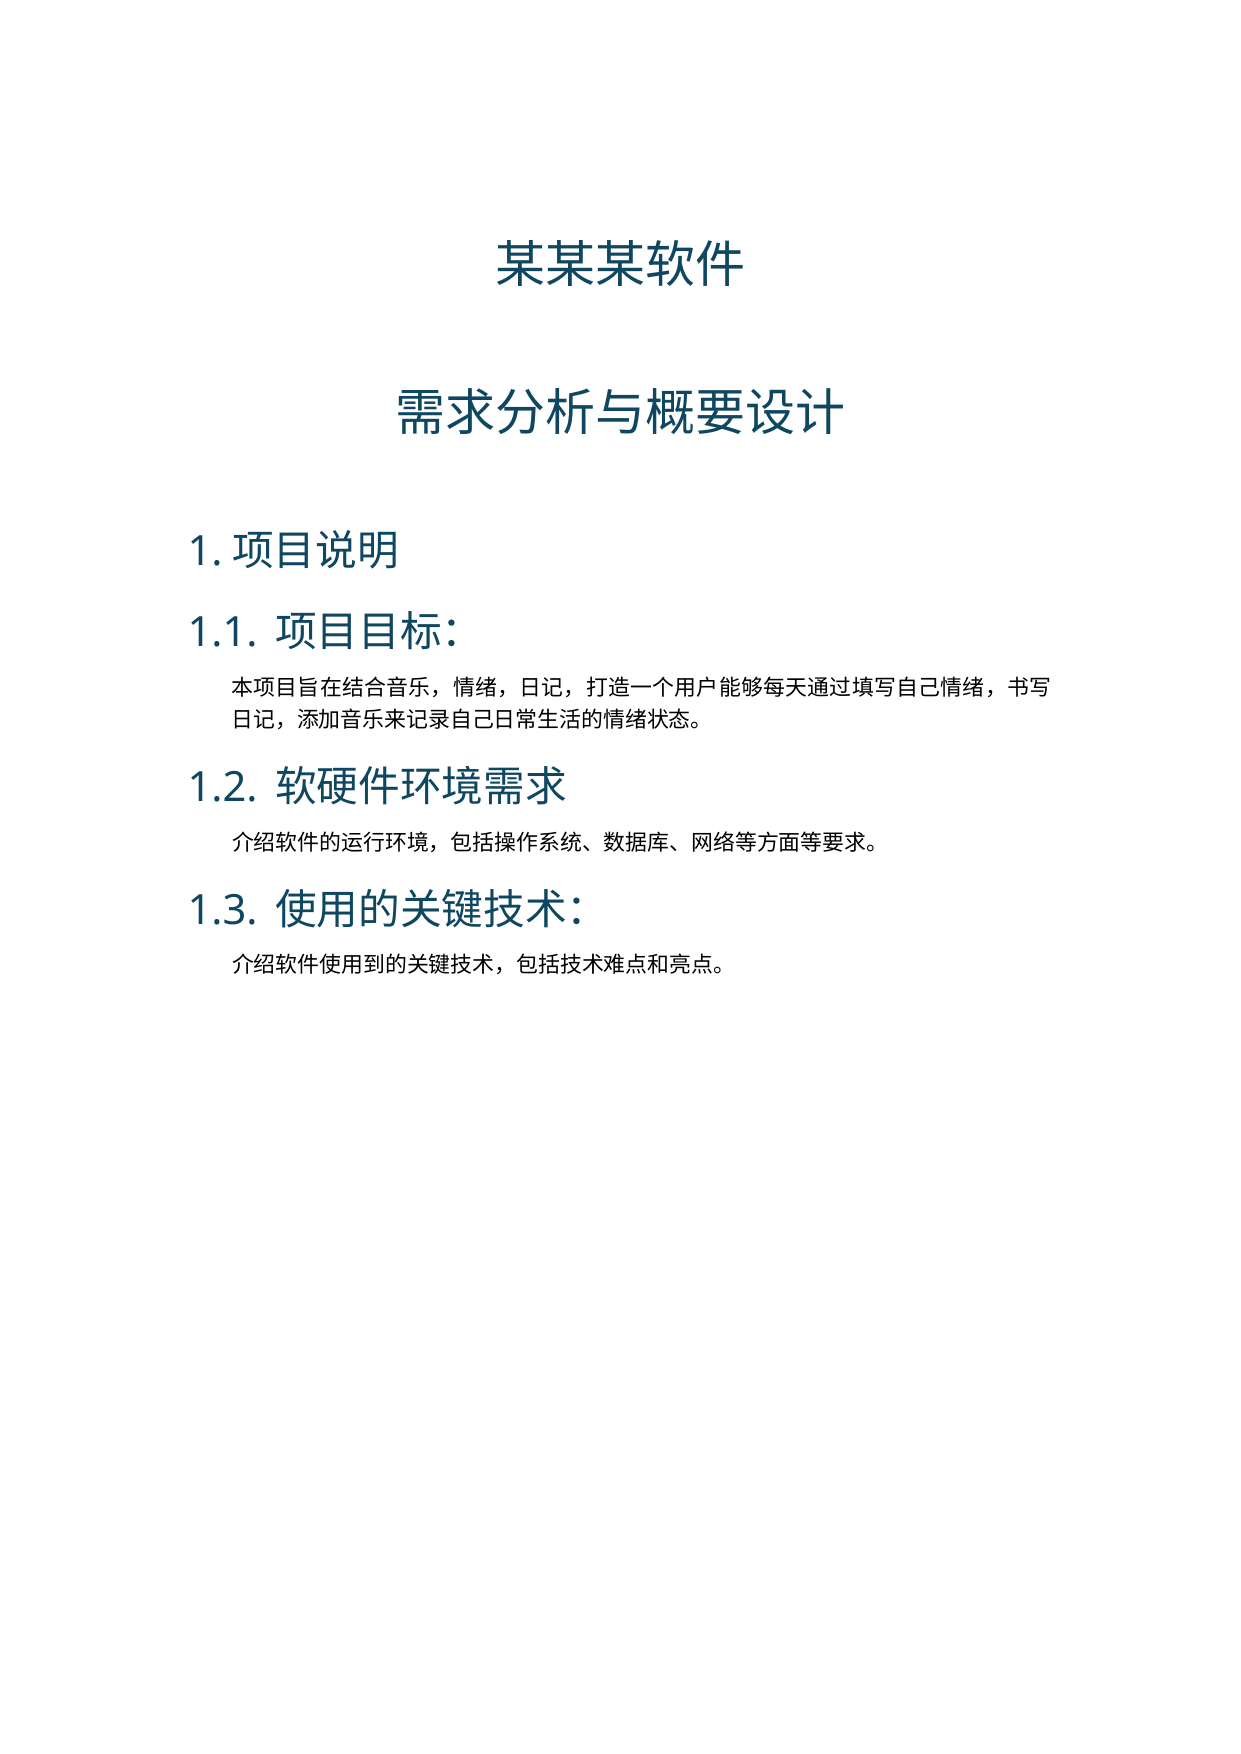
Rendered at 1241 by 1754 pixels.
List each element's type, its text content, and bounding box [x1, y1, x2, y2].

subtitle 某某某软件 [187, 212, 1053, 309]
text 本项目旨在结合音乐，情绪，日记，打造一个用户能够每天通过填写自己情绪，书写日记，添加音乐来记录自己日常生活的情绪状态。 [231, 669, 1053, 734]
subtitle 使用的关键技术： [187, 874, 1053, 939]
subtitle 软硬件环境需求 [187, 751, 1053, 816]
subtitle 需求分析与概要设计 [187, 359, 1053, 457]
text 介绍软件使用到的关键技术，包括技术难点和亮点。 [232, 947, 1053, 979]
subtitle 项目说明 [187, 514, 1053, 579]
subtitle 项目目标： [187, 596, 1053, 661]
text 介绍软件的运行环境，包括操作系统、数据库、网络等方面等要求。 [232, 824, 1053, 857]
